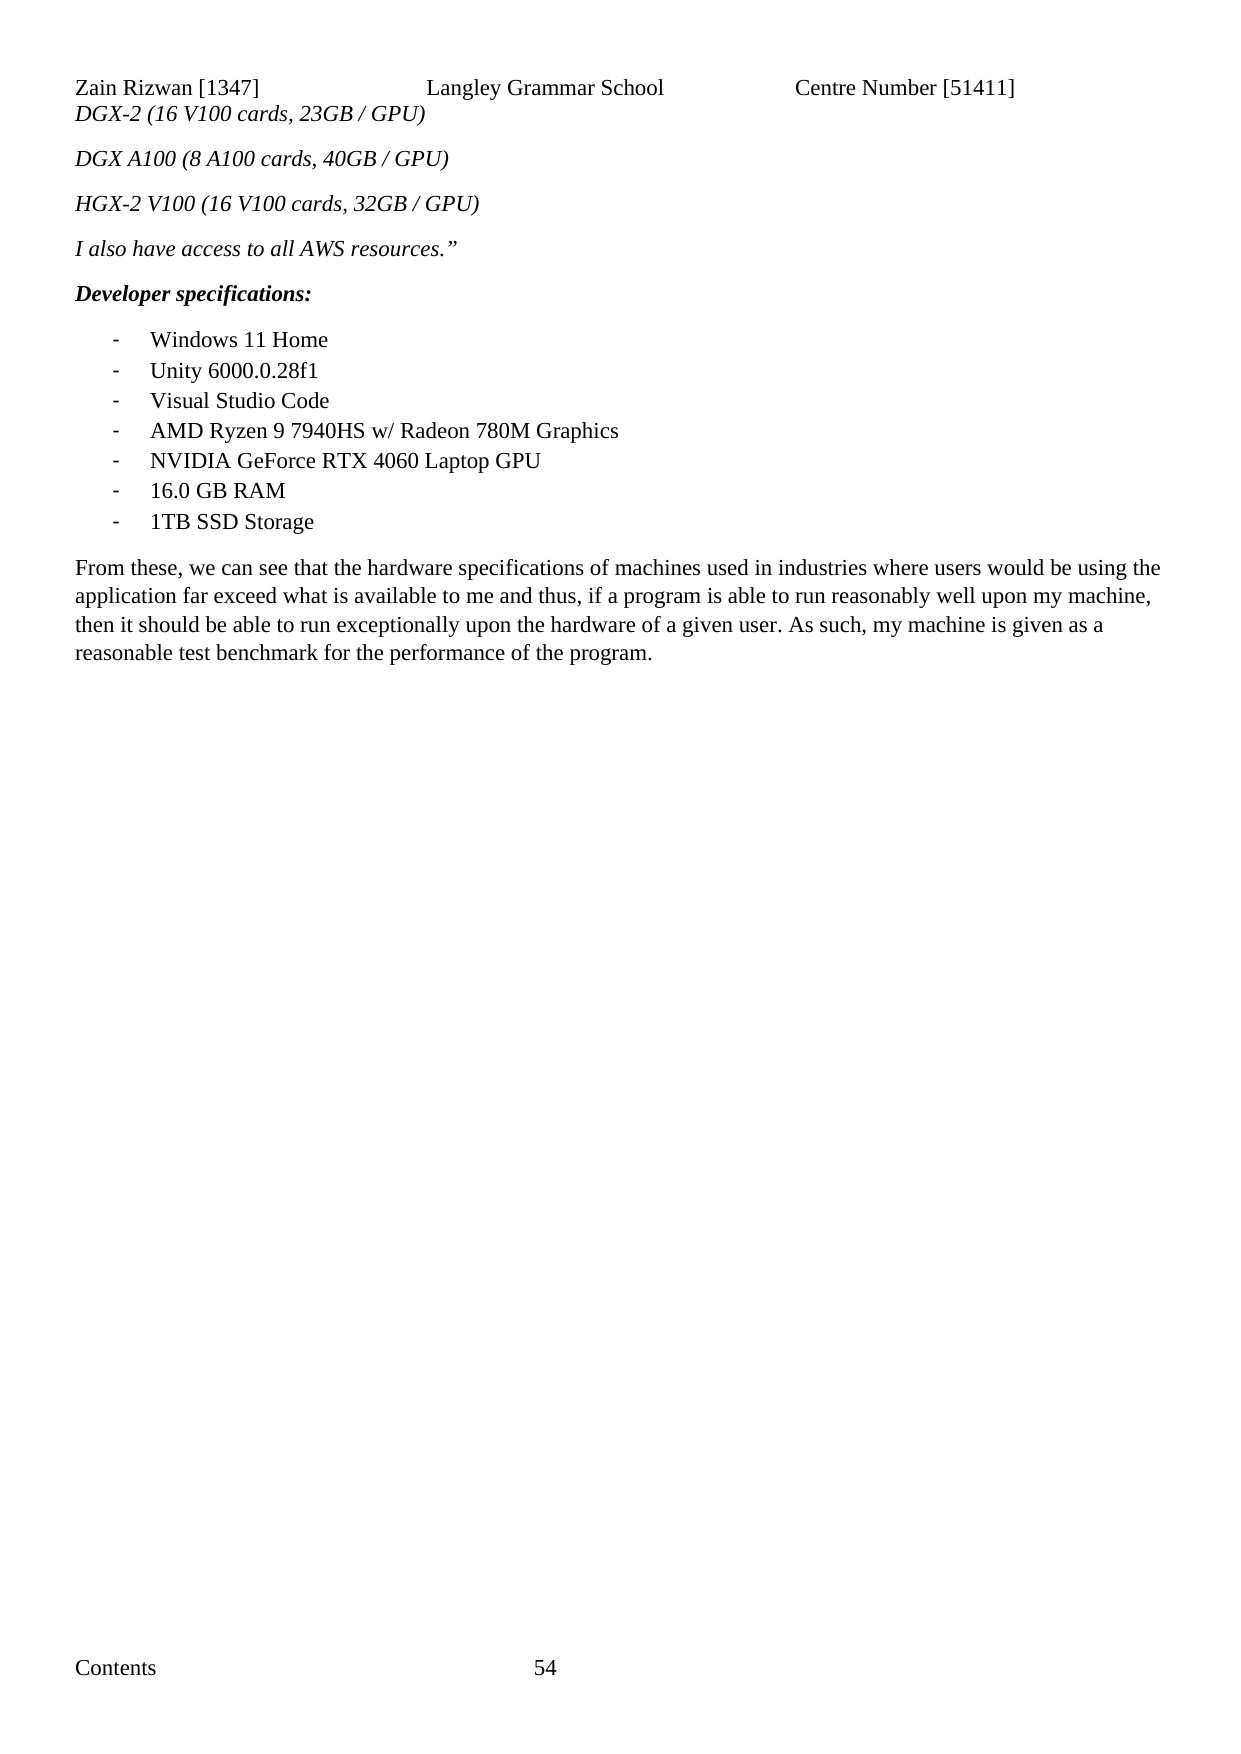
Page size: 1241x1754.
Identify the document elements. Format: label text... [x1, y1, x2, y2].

list Unity 6000.0.28f1 [112, 356, 1165, 384]
text DGX A100 (8 A100 cards, 40GB / GPU) [75, 145, 1165, 172]
text HGX-2 V100 (16 V100 cards, 32GB / GPU) [75, 190, 1165, 217]
list 16.0 GB RAM [112, 477, 1165, 505]
text I also have access to all AWS resources.” [75, 235, 1165, 262]
list NVIDIA GeForce RTX 4060 Laptop GPU [112, 446, 1165, 474]
list AMD Ryzen 9 7940HS w/ Radeon 780M Graphics [112, 416, 1165, 444]
list 1TB SSD Storage [112, 507, 1165, 535]
text Developer specifications: [75, 281, 1165, 307]
list Visual Studio Code [112, 386, 1165, 414]
list Windows 11 Home [112, 326, 1165, 354]
text From these, we can see that the hardware specifications of machines used in industries where users would be using the application far exceed what is available to me and thus, if a program is able to run reasonably well upon my machine, then it should be able to run exceptionally upon the hardware of a given user. As such, my machine is given as a reasonable test benchmark for the performance of the program. [75, 554, 1165, 665]
text DGX-2 (16 V100 cards, 23GB / GPU) [75, 100, 1165, 126]
